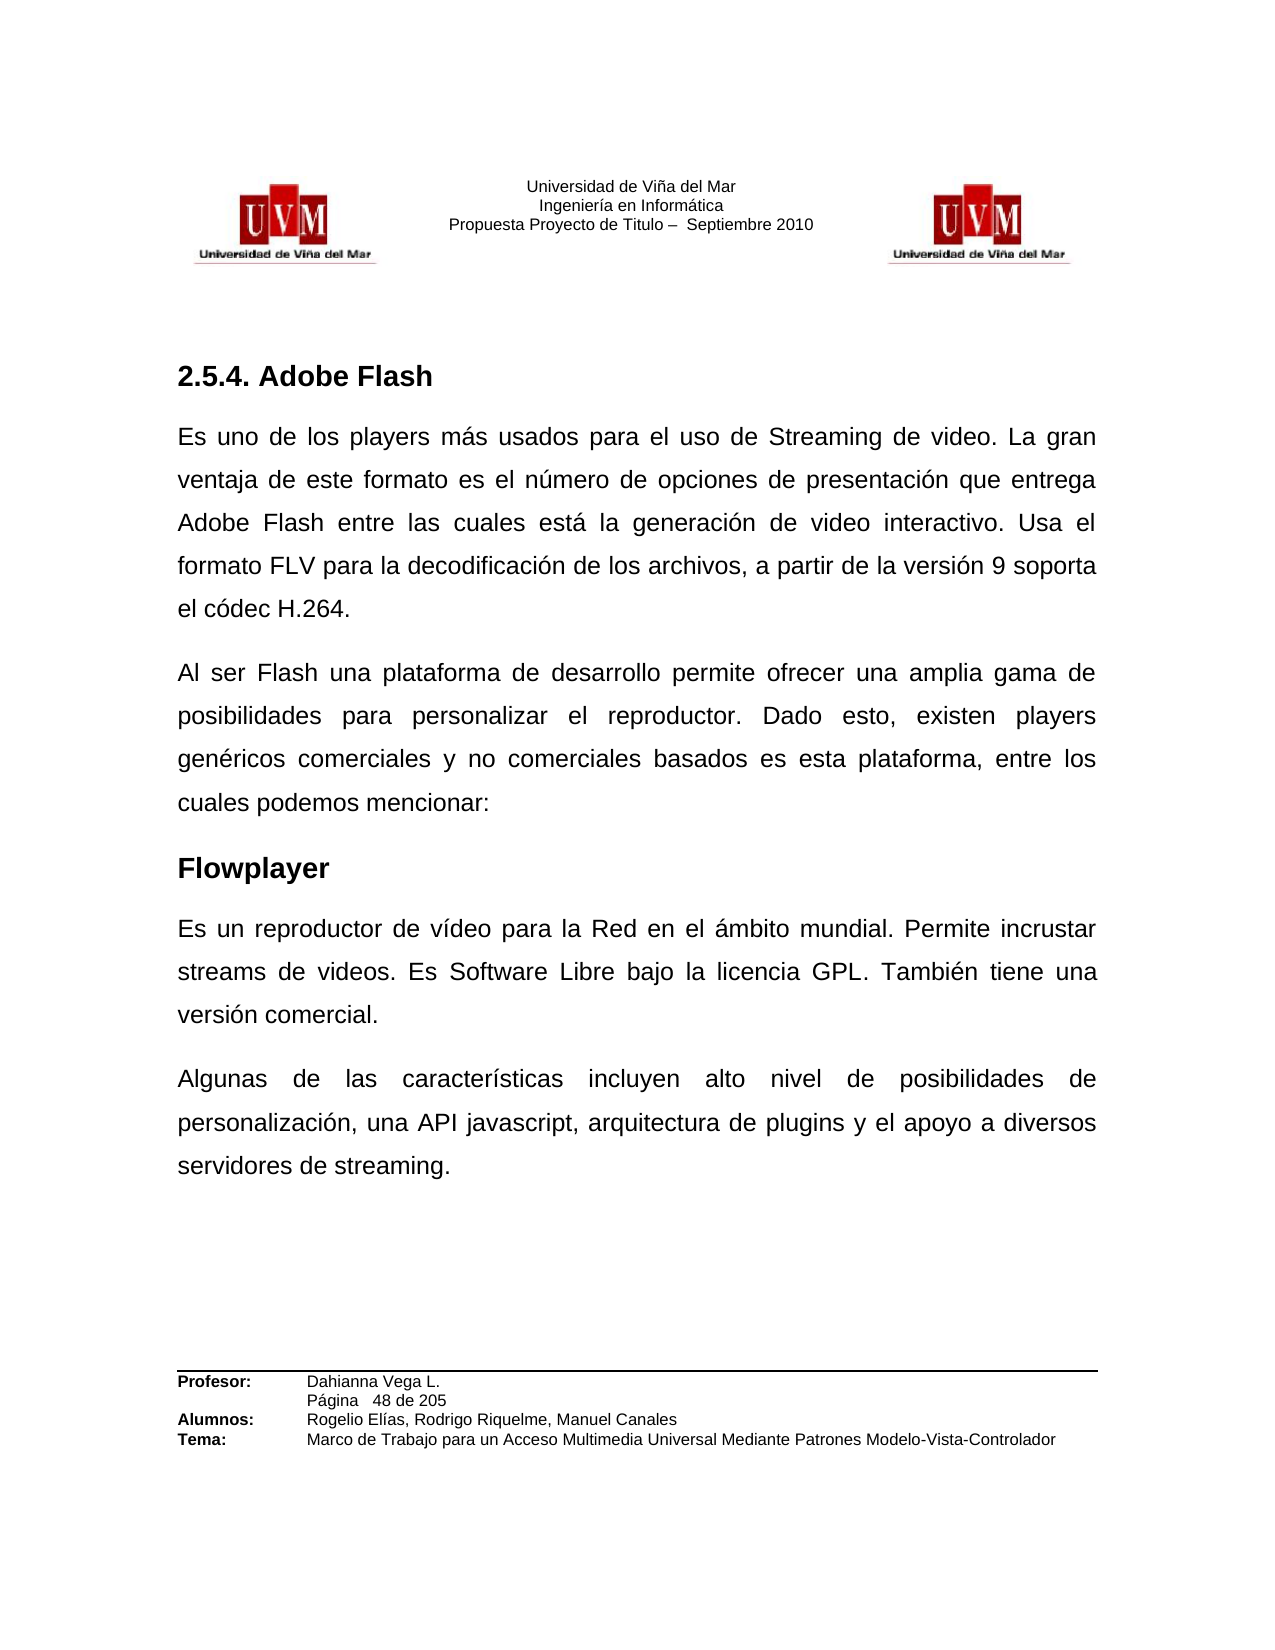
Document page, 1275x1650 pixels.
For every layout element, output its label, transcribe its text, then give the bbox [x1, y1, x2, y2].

text Es uno de los players más usados para el uso de Streaming de video. La gran ventaja de este formato es el número de opciones de presentación que entrega Adobe Flash entre las cuales está la generación de video interactivo. Usa el formato FLV para la decodificación de los archivos, a partir de la versión 9 soporta el códec H.264. [177, 422, 1098, 623]
subtitle 2.5.4. Adobe Flash [177, 359, 1098, 392]
text Es un reproductor de vídeo para la Red en el ámbito mundial. Permite incrustar streams de videos. Es Software Libre bajo la licencia GPL. También tiene una versión comercial. [177, 914, 1098, 1029]
text Al ser Flash una plataforma de desarrollo permite ofrecer una amplia gama de posibilidades para personalizar el reproductor. Dado esto, existen players genéricos comerciales y no comerciales basados es esta plataforma, entre los cuales podemos mencionar: [177, 658, 1098, 816]
picture [177, 176, 390, 267]
subtitle Flowplayer [177, 851, 1098, 885]
picture [871, 176, 1084, 267]
text Algunas de las características incluyen alto nivel de posibilidades de personalización, una API javascript, arquitectura de plugins y el apoyo a diversos servidores de streaming. [177, 1064, 1098, 1179]
